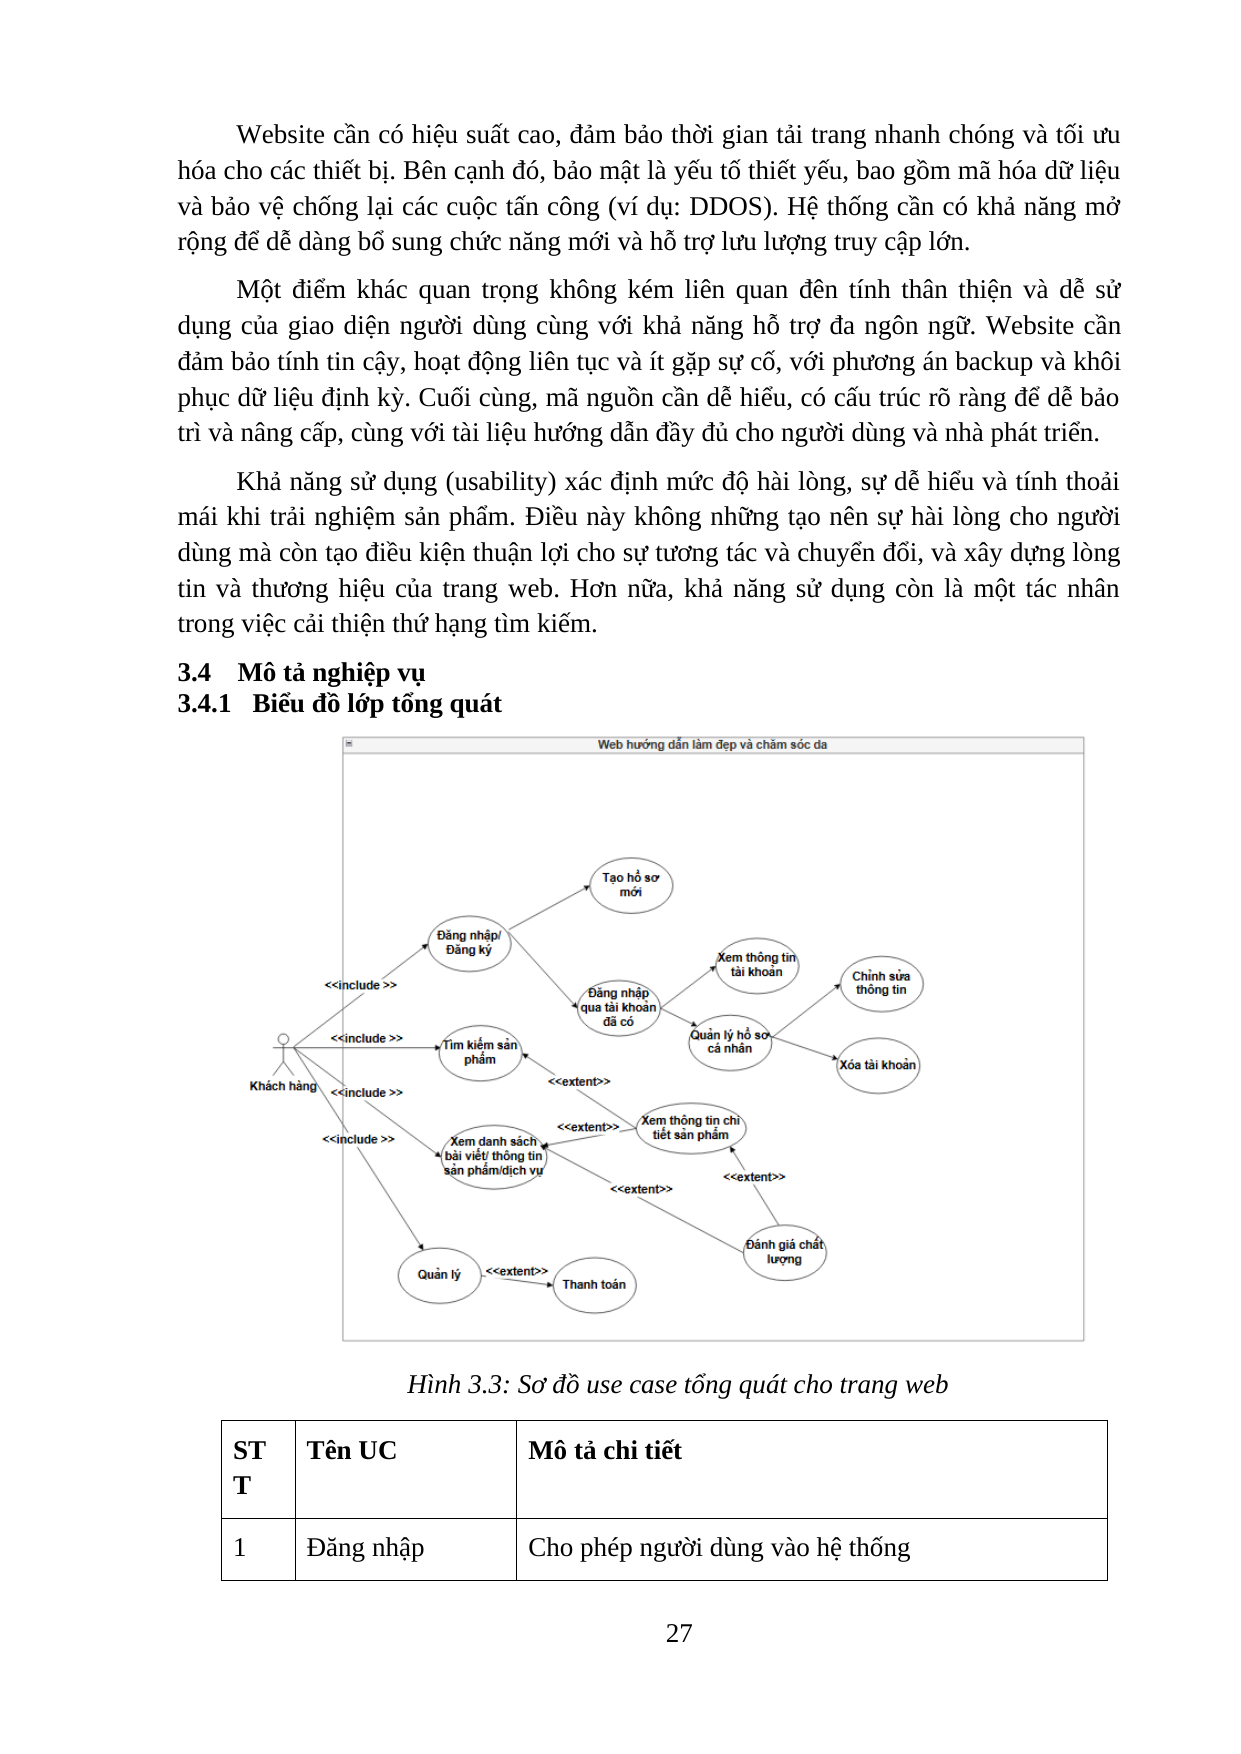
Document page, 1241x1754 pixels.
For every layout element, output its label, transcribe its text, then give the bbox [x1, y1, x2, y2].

table_header Mô tả chi tiết [517, 1475, 1107, 1572]
text Khả năng sử dụng (usability) xác định mức độ hài lòng, sự dễ hiểu và tính thoải mái khi trải nghiệm sản phẩm. Điều này không những tạo nên sự hài lòng cho người dùng mà còn tạo điều kiện thuận lợi cho sự tương tác và chuyển đổi, và xây dựng lòng tin và thương hiệu của trang web. Hơn nữa, khả năng sử dụng còn là một tác nhân trong việc cải thiện thứ hạng tìm kiếm. [177, 508, 1122, 682]
text Một điểm khác quan trọng không kém liên quan đên tính thân thiện và dễ sử dụng của giao diện người dùng cùng với khả năng hỗ trợ đa ngôn ngữ. Website cần đảm bảo tính tin cậy, hoạt động liên tục và ít gặp sự cố, với phương án backup và khôi phục dữ liệu định kỳ. Cuối cùng, mã nguồn cần dễ hiểu, có cấu trúc rõ ràng để dễ bảo trì và nâng cấp, cùng với tài liệu hướng dẫn đầy đủ cho người dùng và nhà phát triển. [177, 317, 1122, 491]
table_header STT [222, 1475, 295, 1572]
picture [245, 784, 1113, 1406]
text Website cần có hiệu suất cao, đảm bảo thời gian tải trang nhanh chóng và tối ưu hóa cho các thiết bị. Bên cạnh đó, bảo mật là yếu tố thiết yếu, bao gồm mã hóa dữ liệu và bảo vệ chống lại các cuộc tấn công (ví dụ: DDOS). Hệ thống cần có khả năng mở rộng để dễ dàng bổ sung chức năng mới và hỗ trợ lưu lượng truy cập lớn. [177, 162, 1122, 300]
table_header Tên UC [296, 1475, 516, 1572]
subtitle Mô tả nghiệp vụ [177, 699, 1122, 731]
subtitle Biểu đồ lớp tổng quát [177, 741, 1122, 772]
subtitle Yêu cầu phi chức năng [177, 118, 1122, 149]
